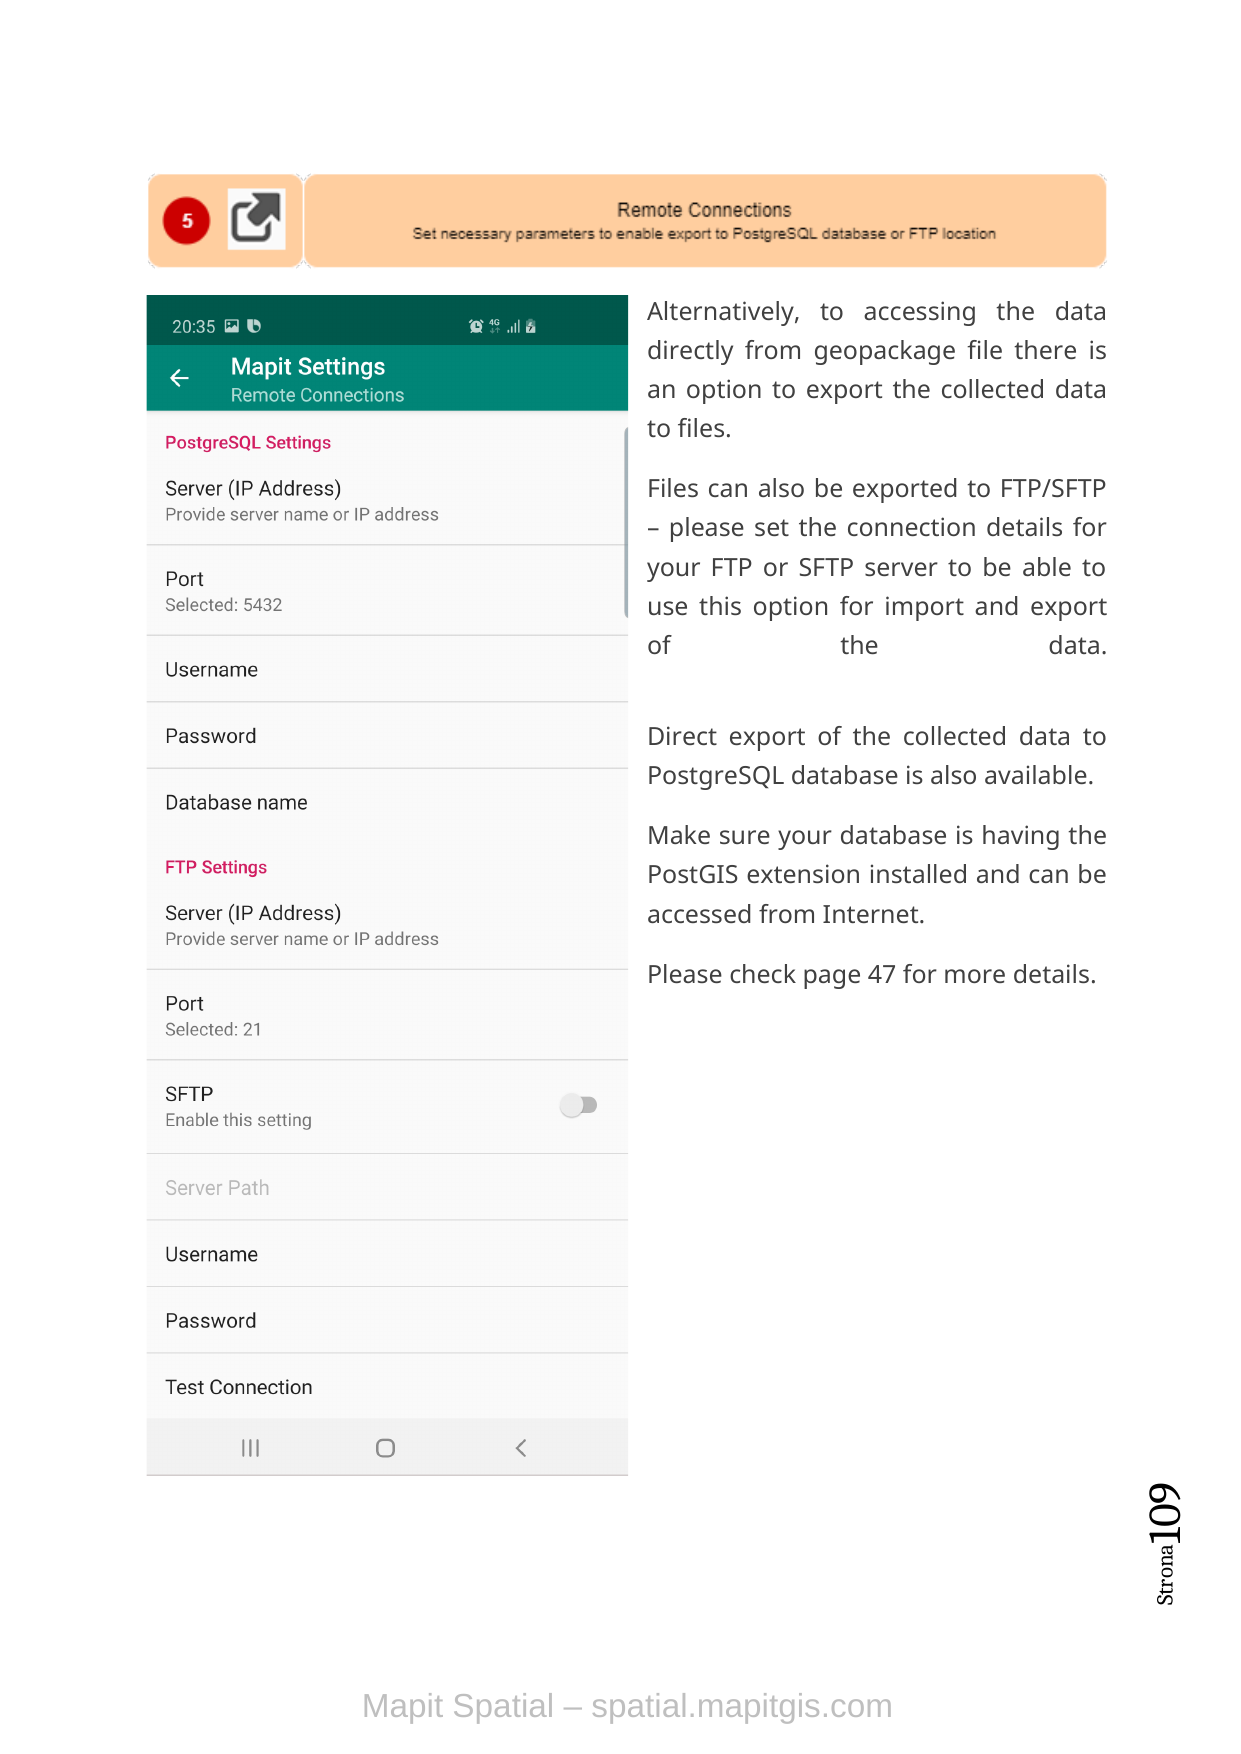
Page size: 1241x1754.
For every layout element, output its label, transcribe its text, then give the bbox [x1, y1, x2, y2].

text Alternatively, to accessing the data directly from geopackage file there is an option to export the collected data to files. [148, 293, 1107, 445]
text Files can also be exported to FTP/SFTP – please set the connection details for your FTP or SFTP server to be able to use this option for import and export of the data. [629, 471, 1107, 694]
picture [146, 295, 629, 1476]
text Please check page 47 for more details. [629, 956, 1107, 990]
text Make sure your database is having the PostGIS extension installed and can be accessed from Internet. [629, 818, 1107, 930]
text Direct export of the collected data to PostgreSQL database is also available. [629, 719, 1107, 792]
picture [147, 173, 1108, 269]
